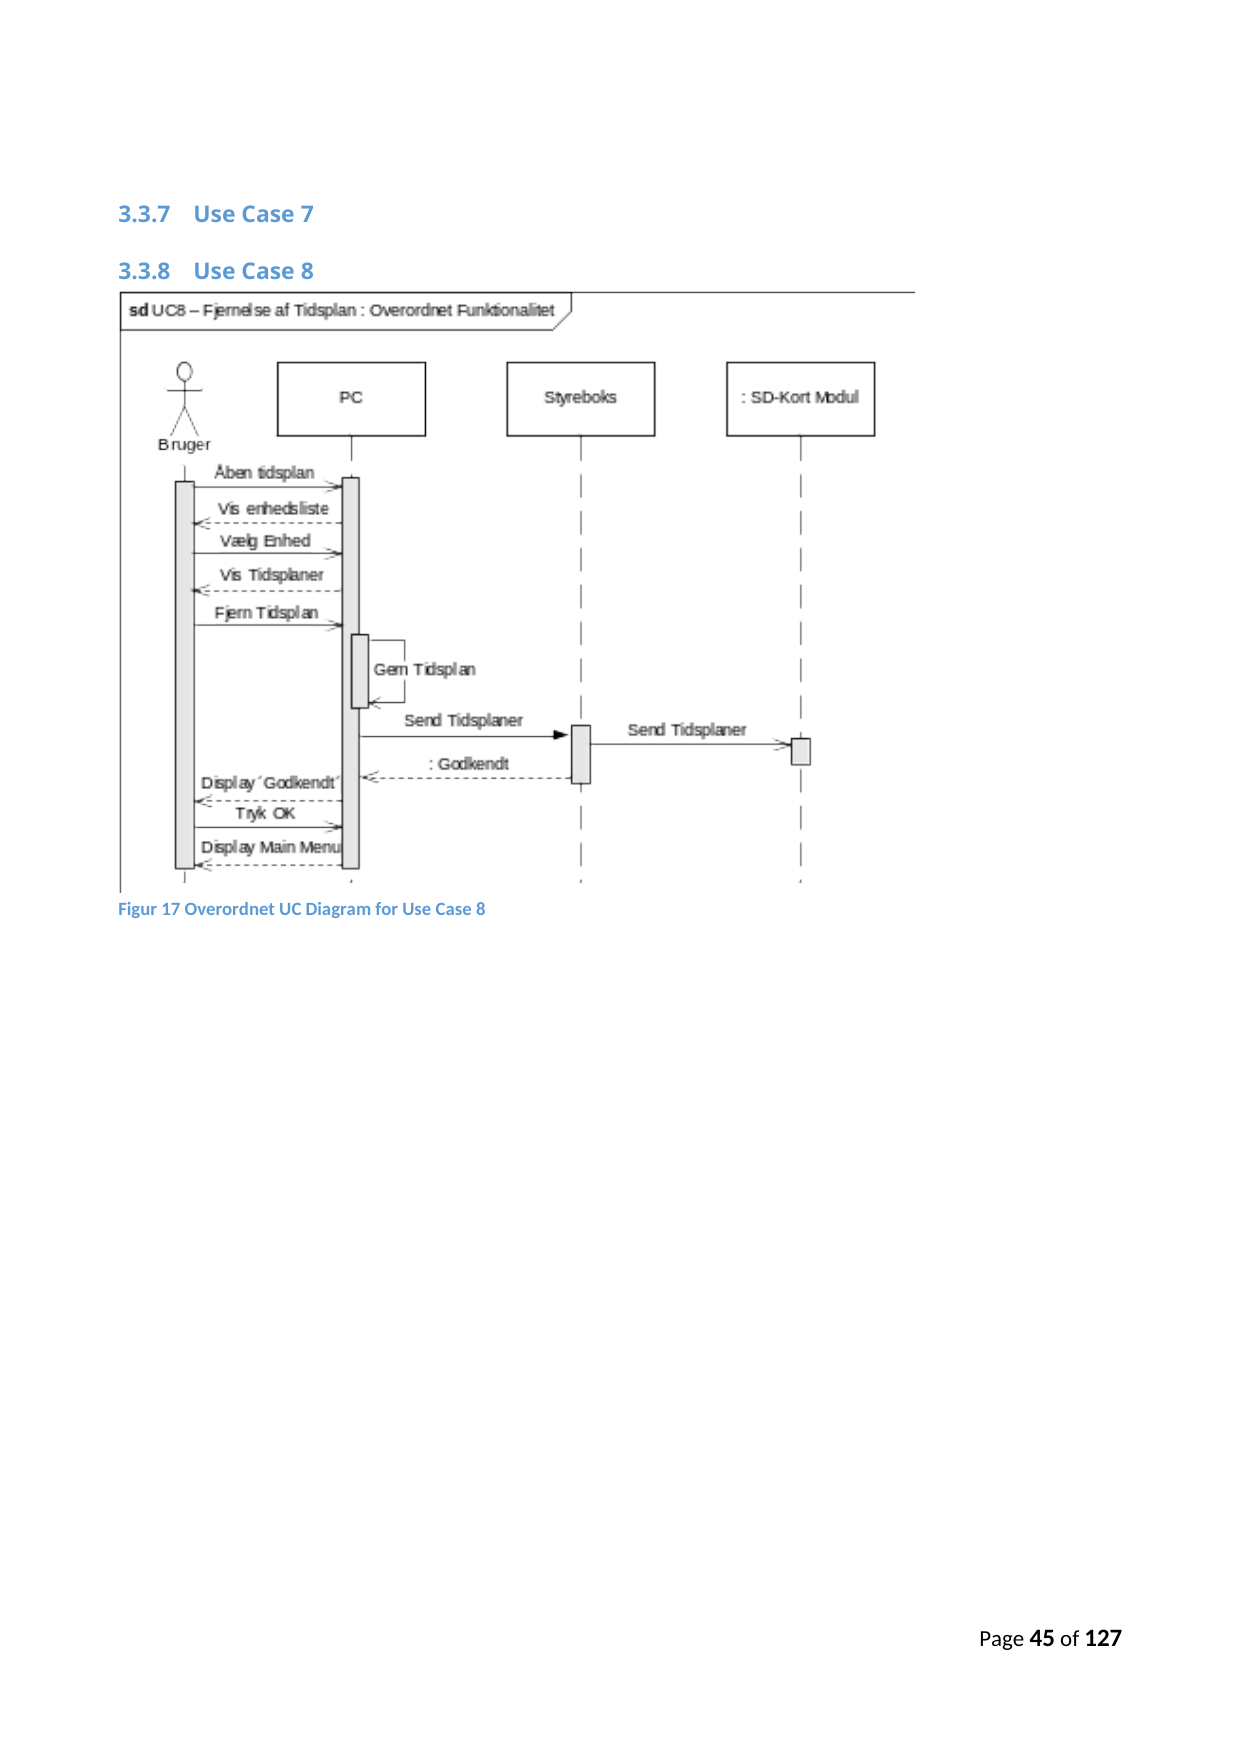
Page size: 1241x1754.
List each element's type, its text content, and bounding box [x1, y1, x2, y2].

subtitle Use Case 8 [118, 255, 1122, 286]
text Figur 17 Overordnet UC Diagram for Use Case 8 [118, 897, 1122, 919]
subtitle Use Case 7 [118, 198, 1122, 229]
